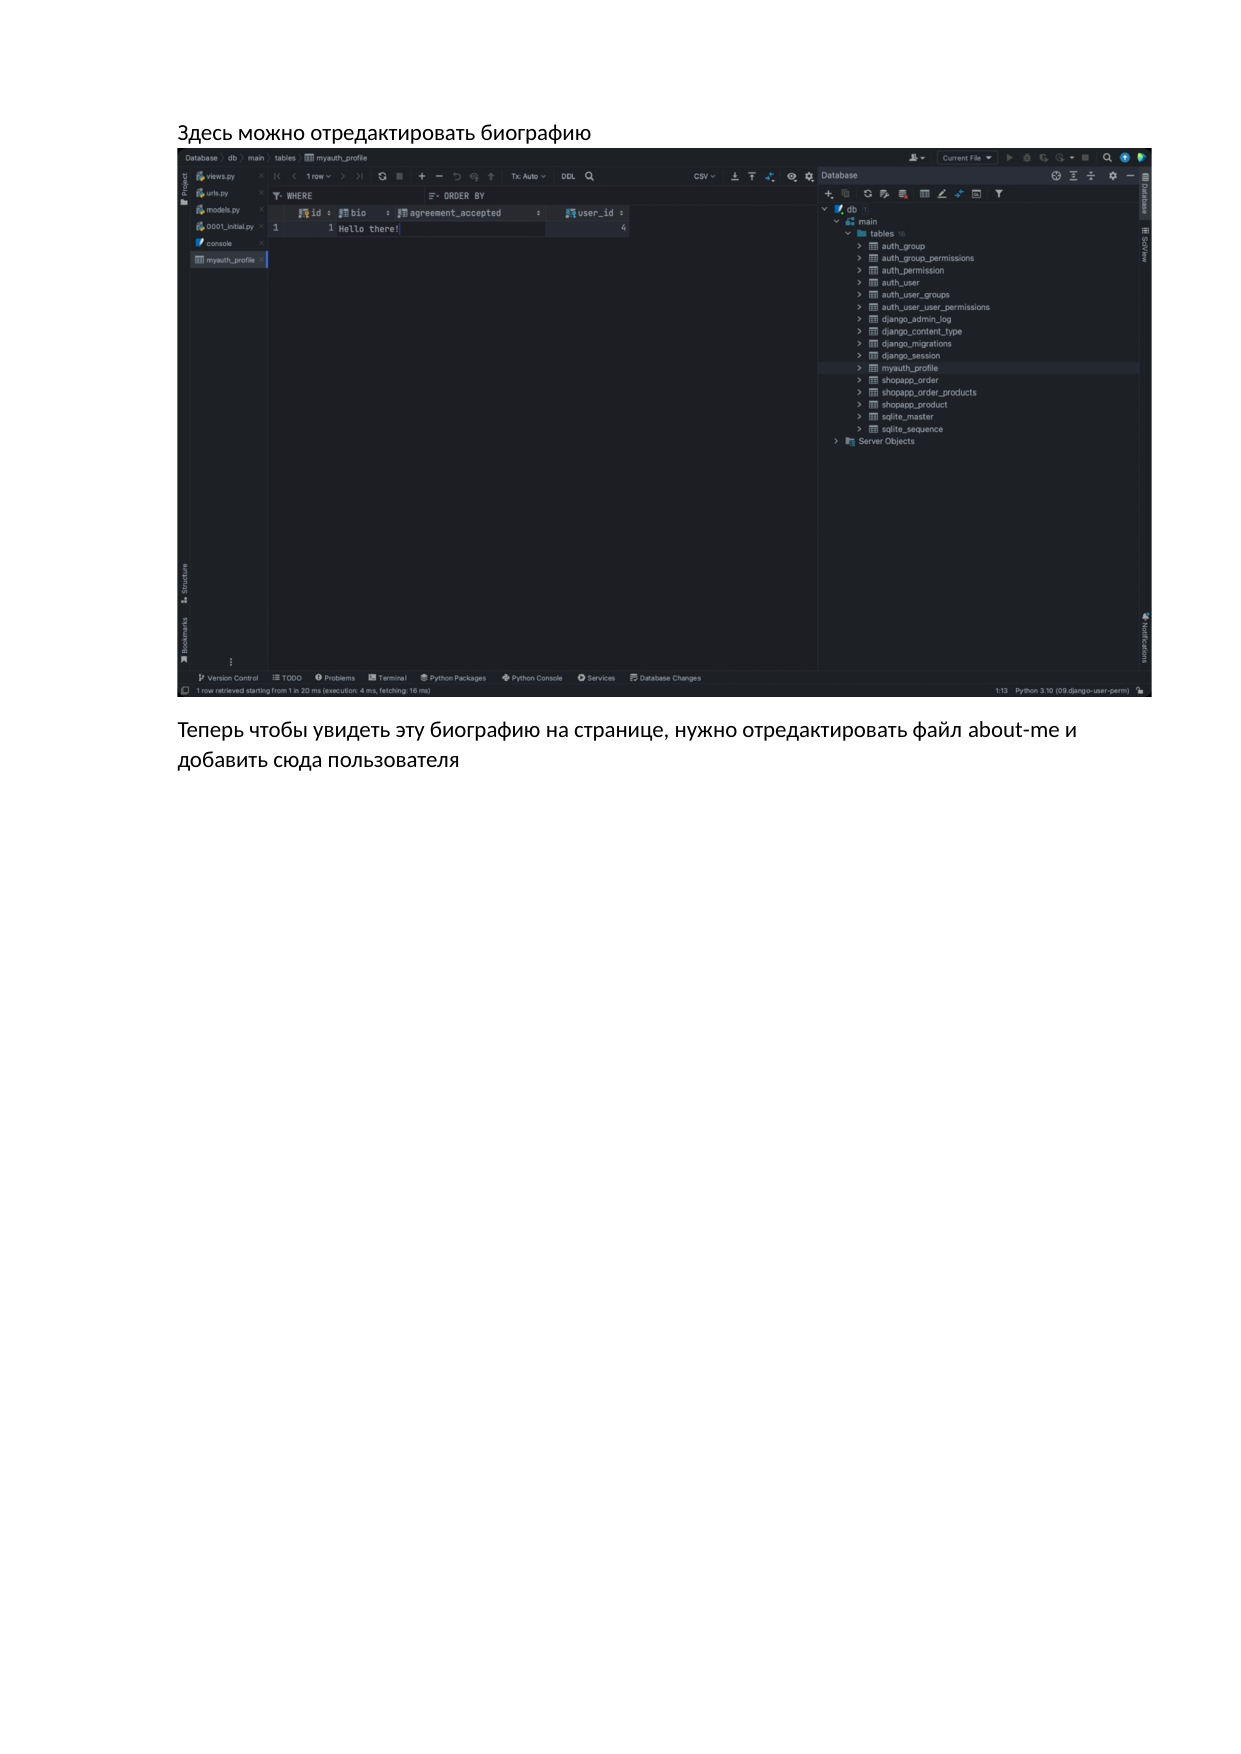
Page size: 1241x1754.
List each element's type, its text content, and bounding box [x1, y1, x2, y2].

text Здесь можно отредактировать биографию [177, 118, 1152, 148]
text Теперь чтобы увидеть эту биографию на странице, нужно отредактировать файл about-me и добавить сюда пользователя [177, 715, 1152, 773]
picture [177, 148, 1152, 697]
